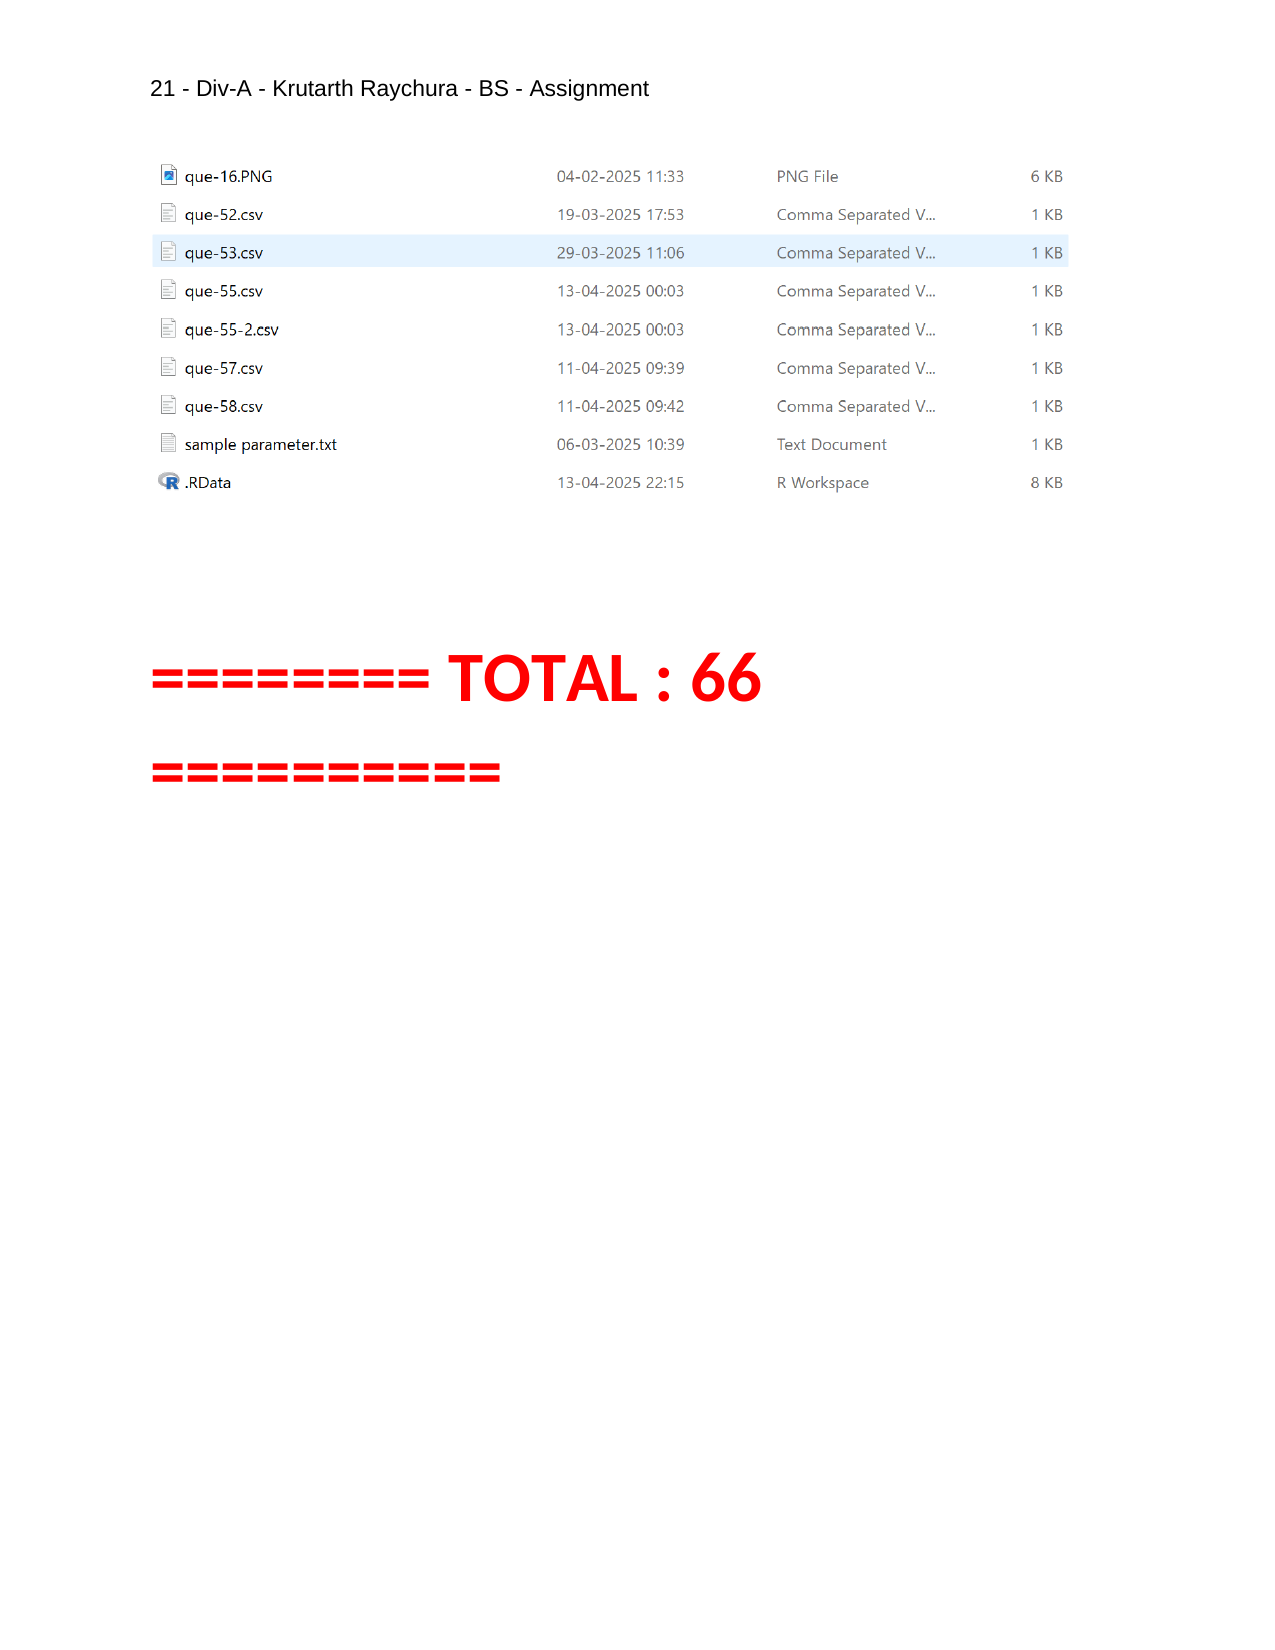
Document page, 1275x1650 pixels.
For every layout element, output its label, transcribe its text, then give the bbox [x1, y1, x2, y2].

text ======== TOTAL : 66 ========== [150, 633, 1125, 813]
picture [150, 150, 1125, 505]
